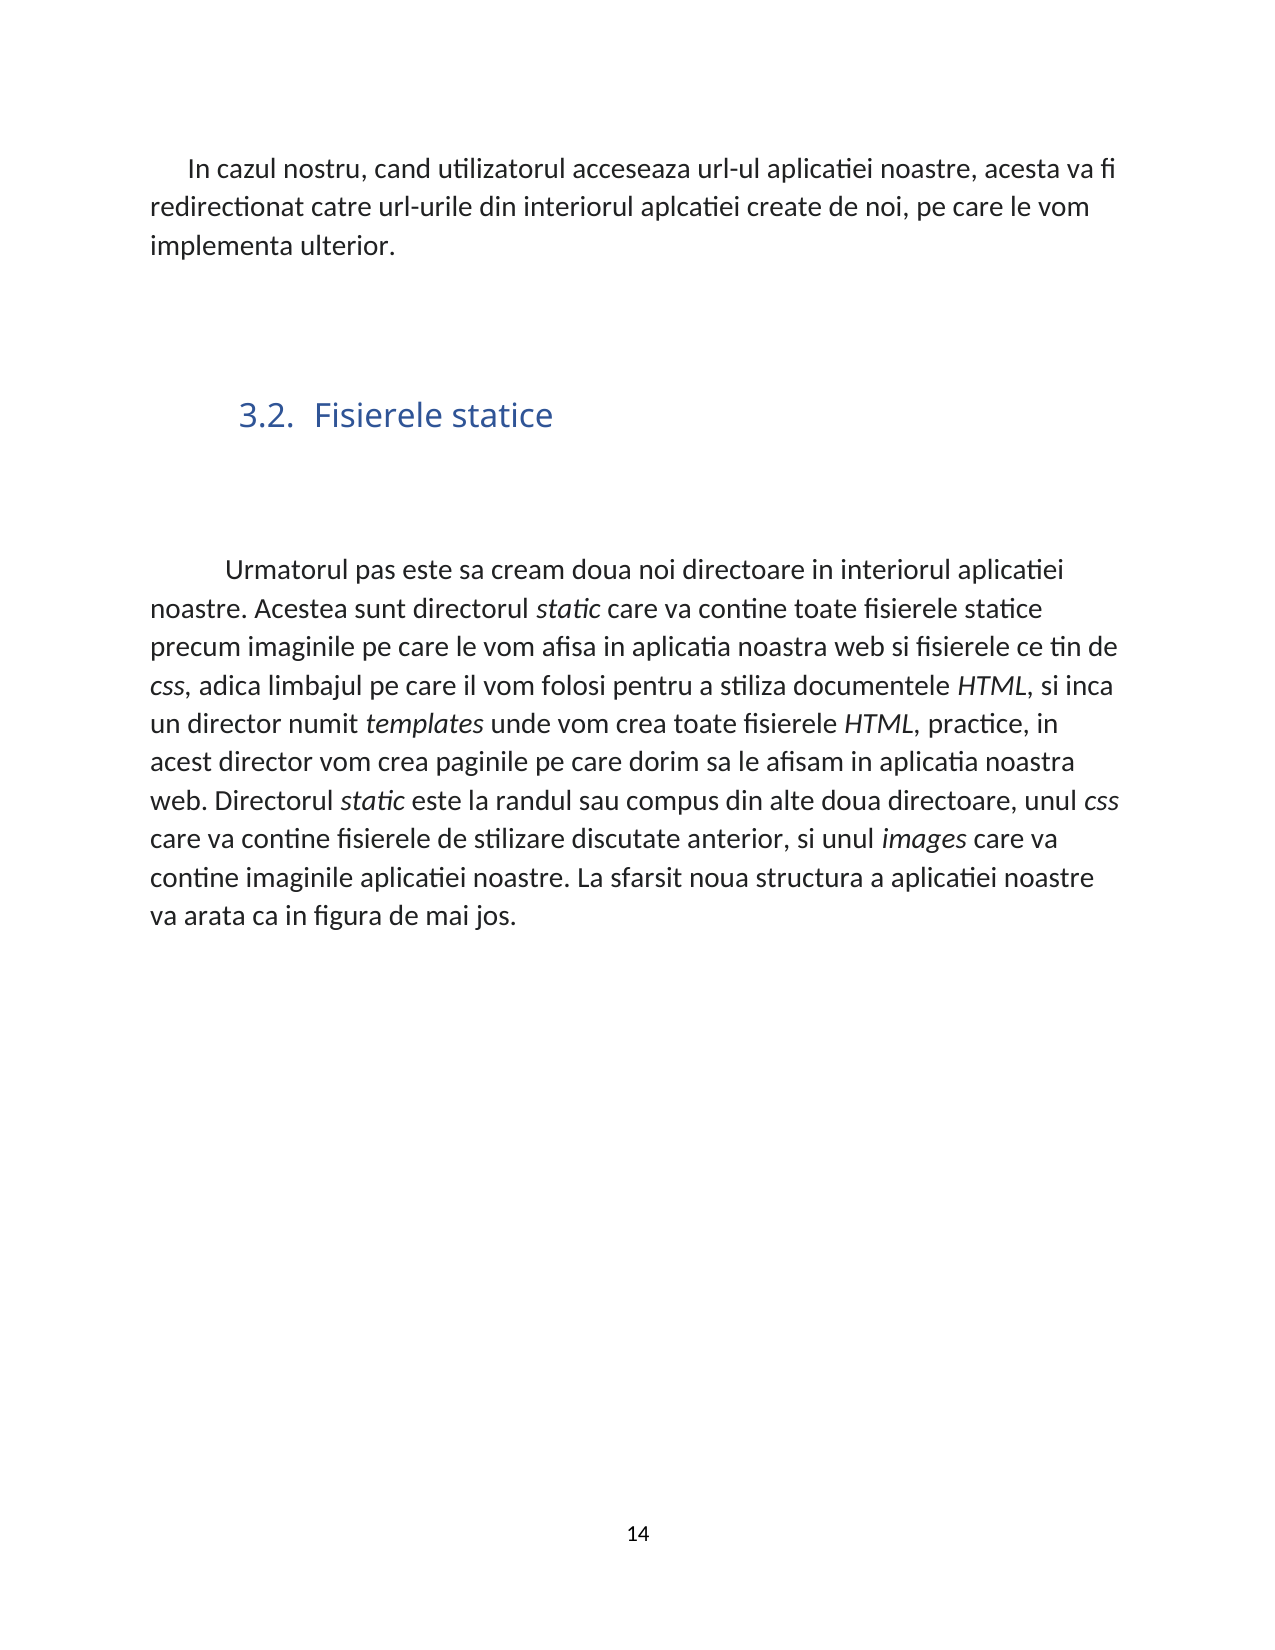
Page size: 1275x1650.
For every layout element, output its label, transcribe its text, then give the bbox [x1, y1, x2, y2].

text Urmatorul pas este sa cream doua noi directoare in interiorul aplicatiei noastre. Acestea sunt directorul static care va contine toate fisierele statice precum imaginile pe care le vom afisa in aplicatia noastra web si fisierele ce tin de css, adica limbajul pe care il vom folosi pentru a stiliza documentele HTML, si inca un director numit templates unde vom crea toate fisierele HTML, practice, in acest director vom crea paginile pe care dorim sa le afisam in aplicatia noastra web. Directorul static este la randul sau compus din alte doua directoare, unul css care va contine fisierele de stilizare discutate anterior, si unul images care va contine imaginile aplicatiei noastre. La sfarsit noua structura a aplicatiei noastre va arata ca in figura de mai jos. [150, 551, 1125, 933]
subtitle Fisierele statice [239, 392, 1125, 438]
text In cazul nostru, cand utilizatorul acceseaza url-ul aplicatiei noastre, acesta va fi redirectionat catre url-urile din interiorul aplcatiei create de noi, pe care le vom implementa ulterior. [150, 150, 1125, 262]
